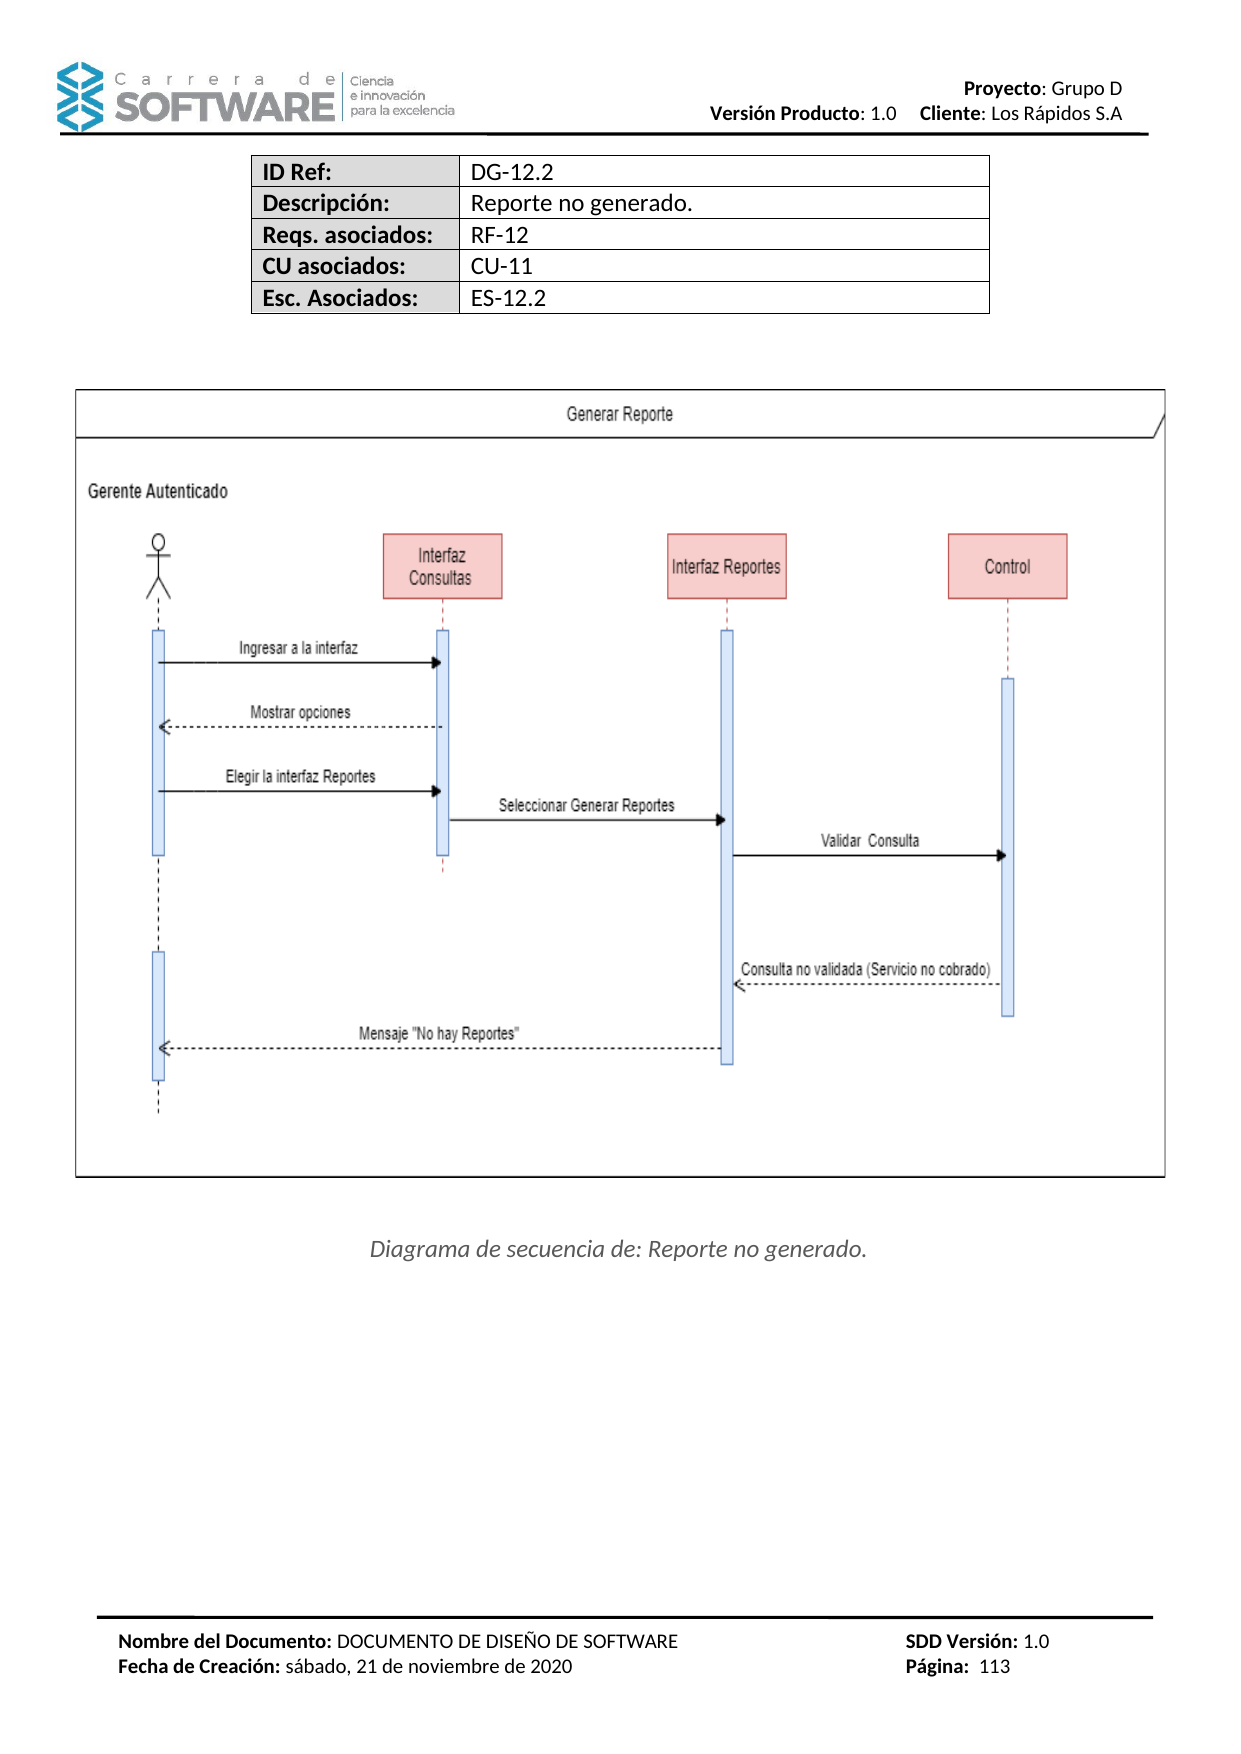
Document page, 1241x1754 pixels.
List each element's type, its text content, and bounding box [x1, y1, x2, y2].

table_cell RF-12 [460, 219, 989, 249]
table_header DG-12.2 [460, 156, 989, 186]
table_cell Reqs. asociados: [252, 219, 459, 249]
table_cell Esc. Asociados: [252, 282, 459, 312]
table_cell Descripción: [252, 187, 459, 218]
picture [75, 389, 1166, 1178]
picture [46, 46, 461, 154]
table_header ID Ref: [252, 156, 459, 186]
text Diagrama de secuencia de: Reporte no generado. [118, 1233, 1122, 1264]
table_cell Reporte no generado. [460, 187, 989, 218]
table_cell CU asociados: [252, 250, 459, 281]
table_cell ES-12.2 [460, 282, 989, 312]
table_cell CU-11 [460, 250, 989, 281]
